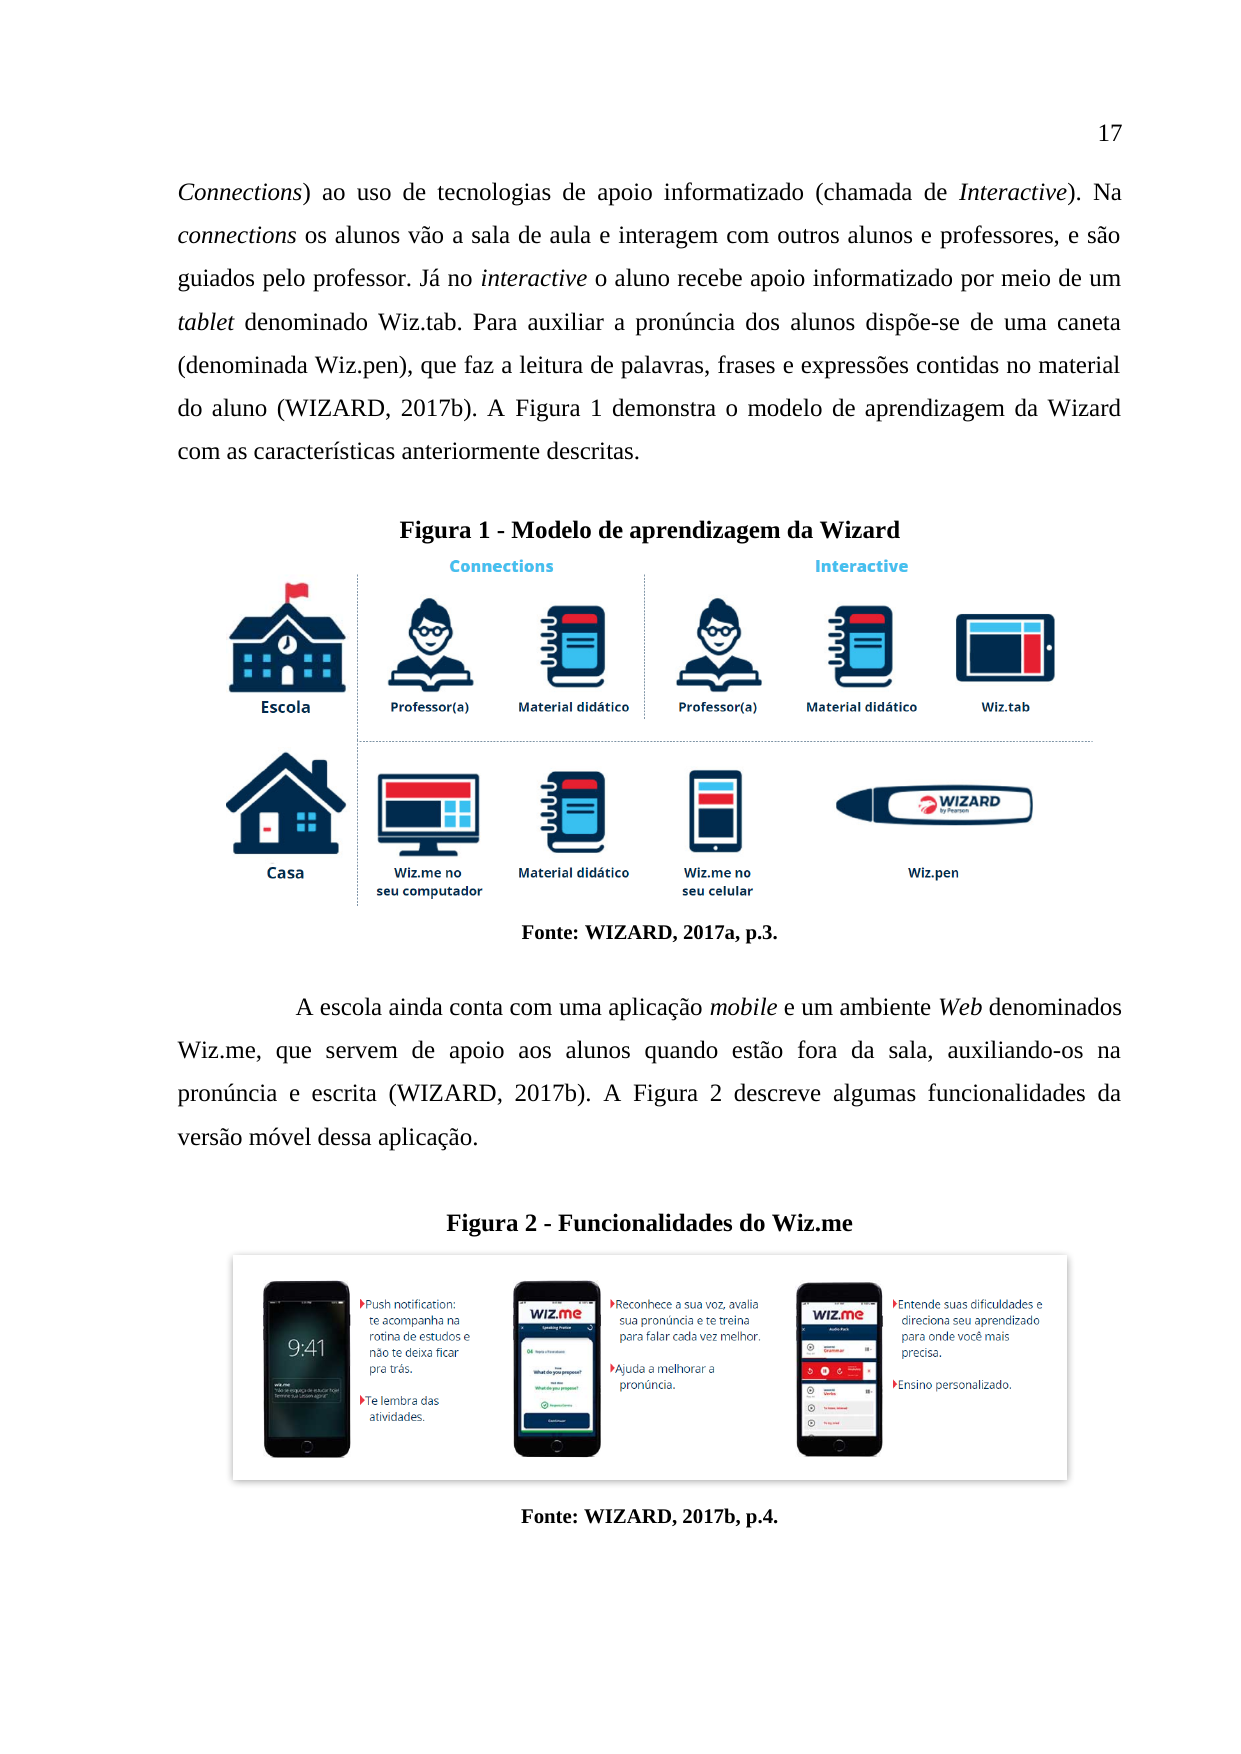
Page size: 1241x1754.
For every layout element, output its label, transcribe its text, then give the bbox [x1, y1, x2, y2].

picture [206, 558, 1093, 909]
text Fonte: WIZARD, 2017a, p.3. [177, 920, 1122, 944]
text Figura 1 - Modelo de aprendizagem da Wizard [177, 515, 1122, 544]
picture [248, 1270, 1052, 1465]
text Figura 2 - Funcionalidades do Wiz.me [177, 1208, 1122, 1237]
text A escola ainda conta com uma aplicação mobile e um ambiente Web denominados Wiz.me, que servem de apoio aos alunos quando estão fora da sala, auxiliando-os na pronúncia e escrita (WIZARD, 2017b). A Figura 2 descreve algumas funcionalidades da versão móvel dessa aplicação. [177, 992, 1122, 1150]
text Fonte: WIZARD, 2017b, p.4. [177, 1504, 1122, 1528]
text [177, 177, 1122, 465]
